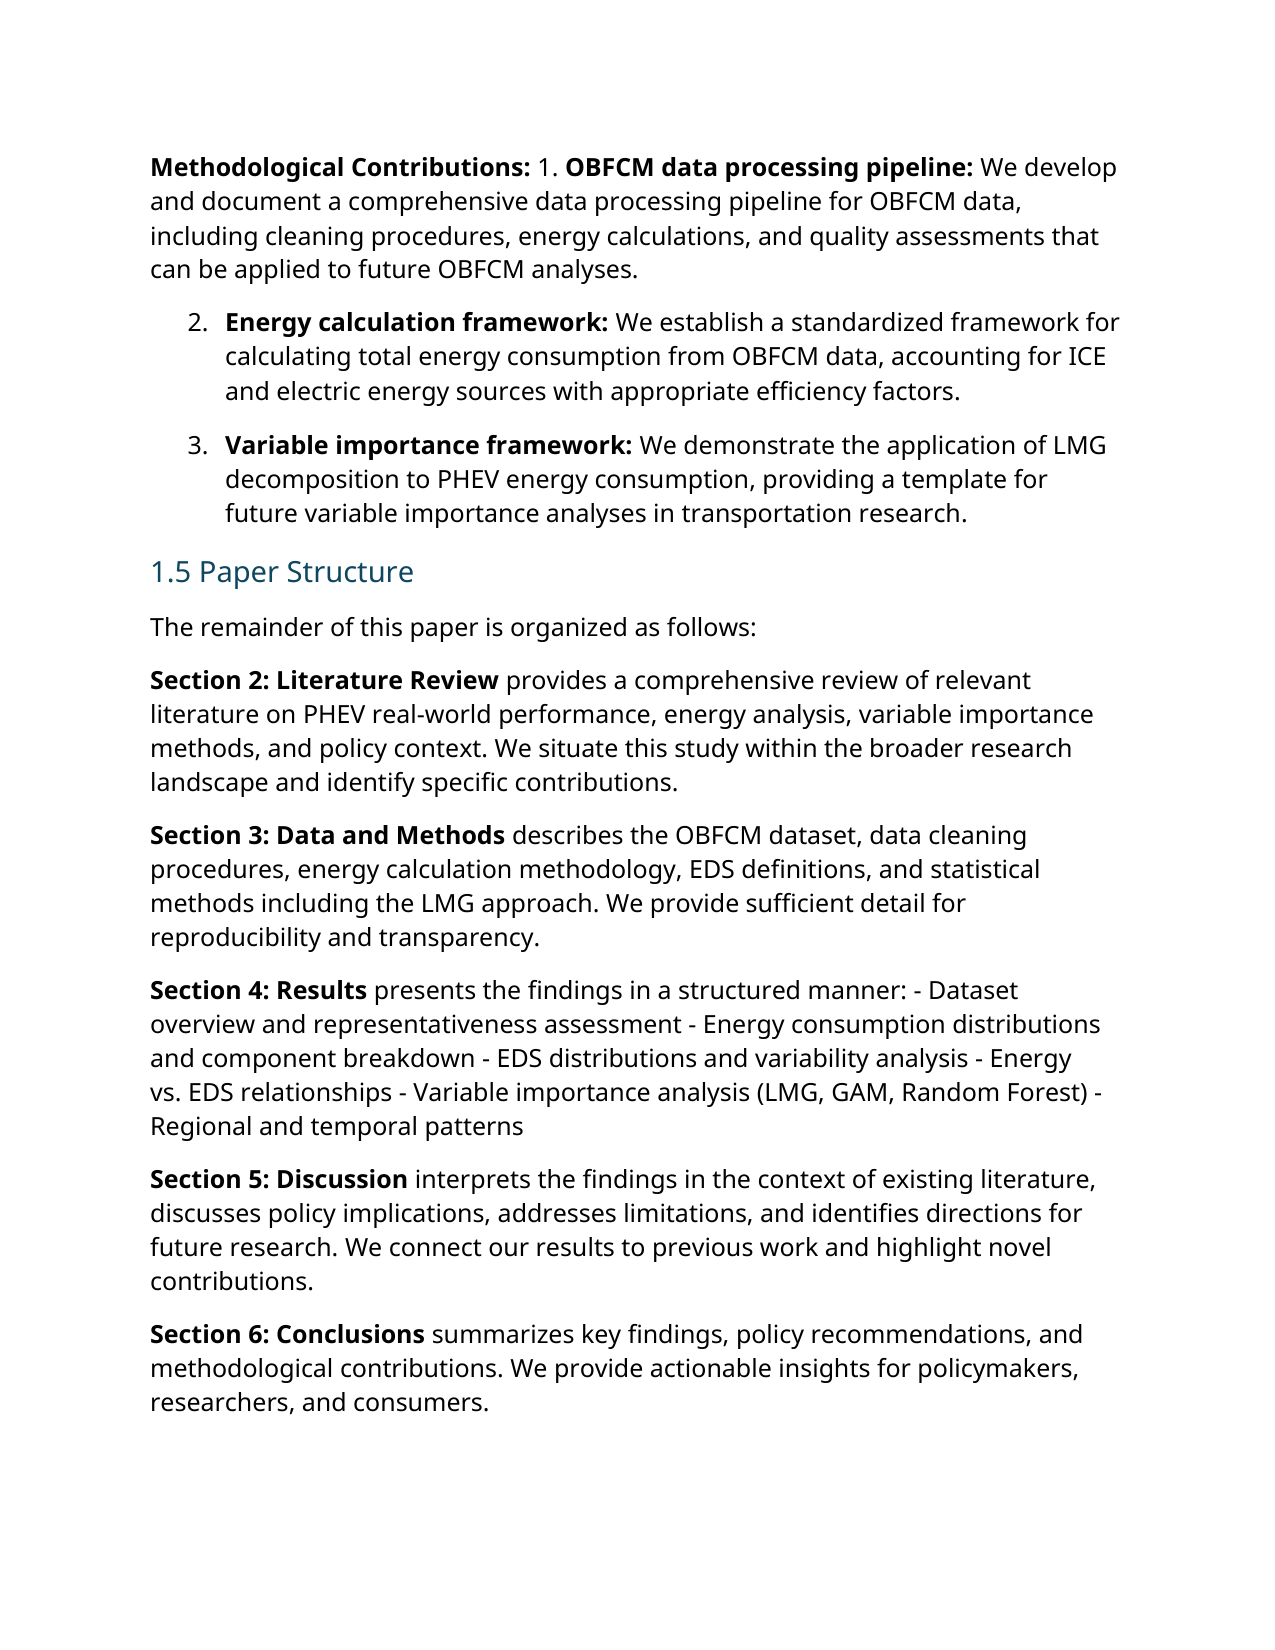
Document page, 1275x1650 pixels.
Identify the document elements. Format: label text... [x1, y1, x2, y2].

subtitle 1.5 Paper Structure [150, 551, 1125, 591]
list Energy calculation framework: We establish a standardized framework for calculating total energy consumption from OBFCM data, accounting for ICE and electric energy sources with appropriate efficiency factors. [187, 305, 1125, 407]
text Section 4: Results presents the findings in a structured manner: - Dataset overview and representativeness assessment - Energy consumption distributions and component breakdown - EDS distributions and variability analysis - Energy vs. EDS relationships - Variable importance analysis (LMG, GAM, Random Forest) - Regional and temporal patterns [150, 972, 1125, 1143]
text Methodological Contributions: 1. OBFCM data processing pipeline: We develop and document a comprehensive data processing pipeline for OBFCM data, including cleaning procedures, energy calculations, and quality assessments that can be applied to future OBFCM analyses. [150, 150, 1125, 286]
text Section 5: Discussion interprets the findings in the context of existing literature, discusses policy implications, addresses limitations, and identifies directions for future research. We connect our results to previous work and highlight novel contributions. [150, 1161, 1125, 1298]
text Section 6: Conclusions summarizes key findings, policy recommendations, and methodological contributions. We provide actionable insights for policymakers, researchers, and consumers. [150, 1316, 1125, 1418]
text The remainder of this paper is organized as follows: [150, 609, 1125, 643]
list Variable importance framework: We demonstrate the application of LMG decomposition to PHEV energy consumption, providing a template for future variable importance analyses in transportation research. [187, 428, 1125, 530]
text Section 2: Literature Review provides a comprehensive review of relevant literature on PHEV real-world performance, energy analysis, variable importance methods, and policy context. We situate this study within the broader research landscape and identify specific contributions. [150, 662, 1125, 798]
text Section 3: Data and Methods describes the OBFCM dataset, data cleaning procedures, energy calculation methodology, EDS definitions, and statistical methods including the LMG approach. We provide sufficient detail for reproducibility and transparency. [150, 817, 1125, 953]
